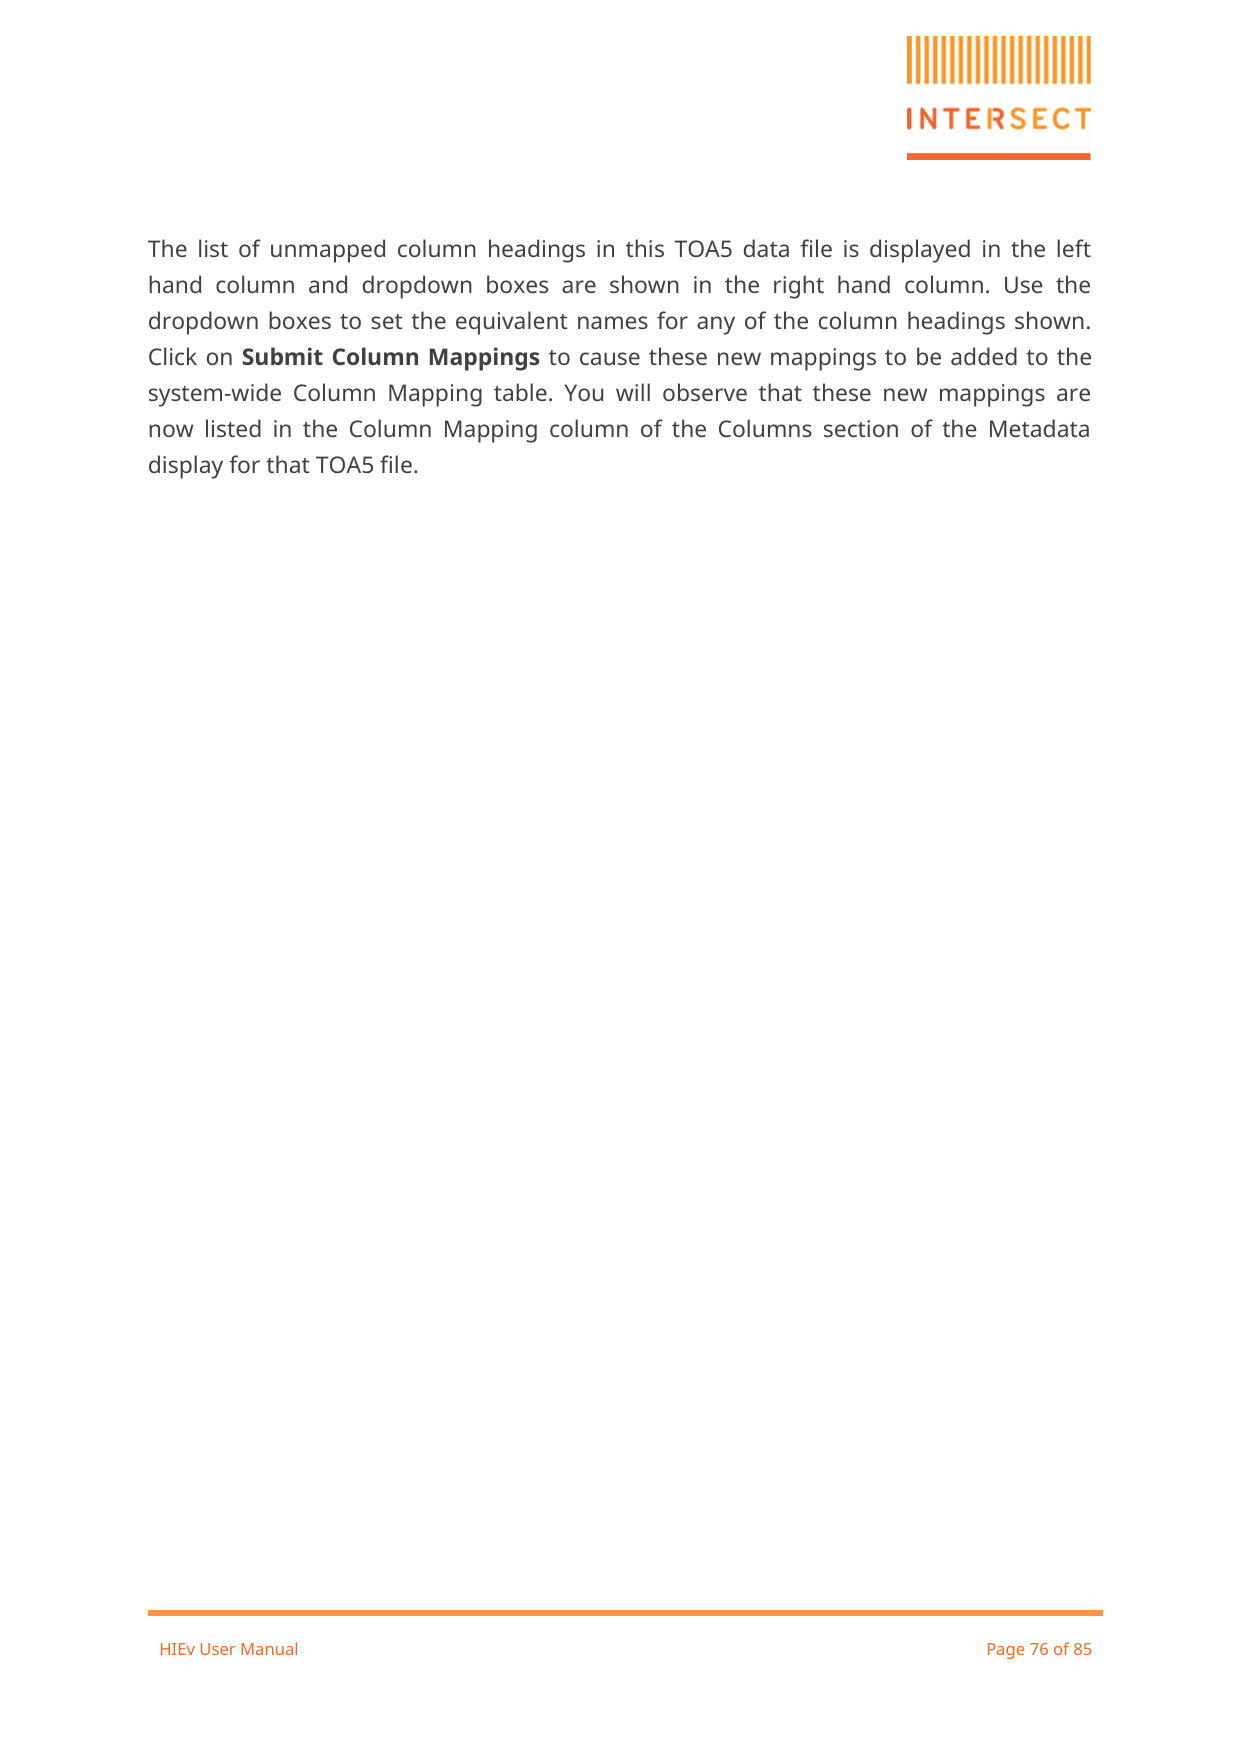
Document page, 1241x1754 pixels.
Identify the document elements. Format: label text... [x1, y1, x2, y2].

picture [905, 34, 1093, 162]
text The list of unmapped column headings in this TOA5 data file is displayed in the left hand column and dropdown boxes are shown in the right hand column. Use the dropdown boxes to set the equivalent names for any of the column headings shown. Click on Submit Column Mappings to cause these new mappings to be added to the system-wide Column Mapping table. You will observe that these new mappings are now listed in the Column Mapping column of the Columns section of the Metadata display for that TOA5 file. [148, 233, 1092, 480]
